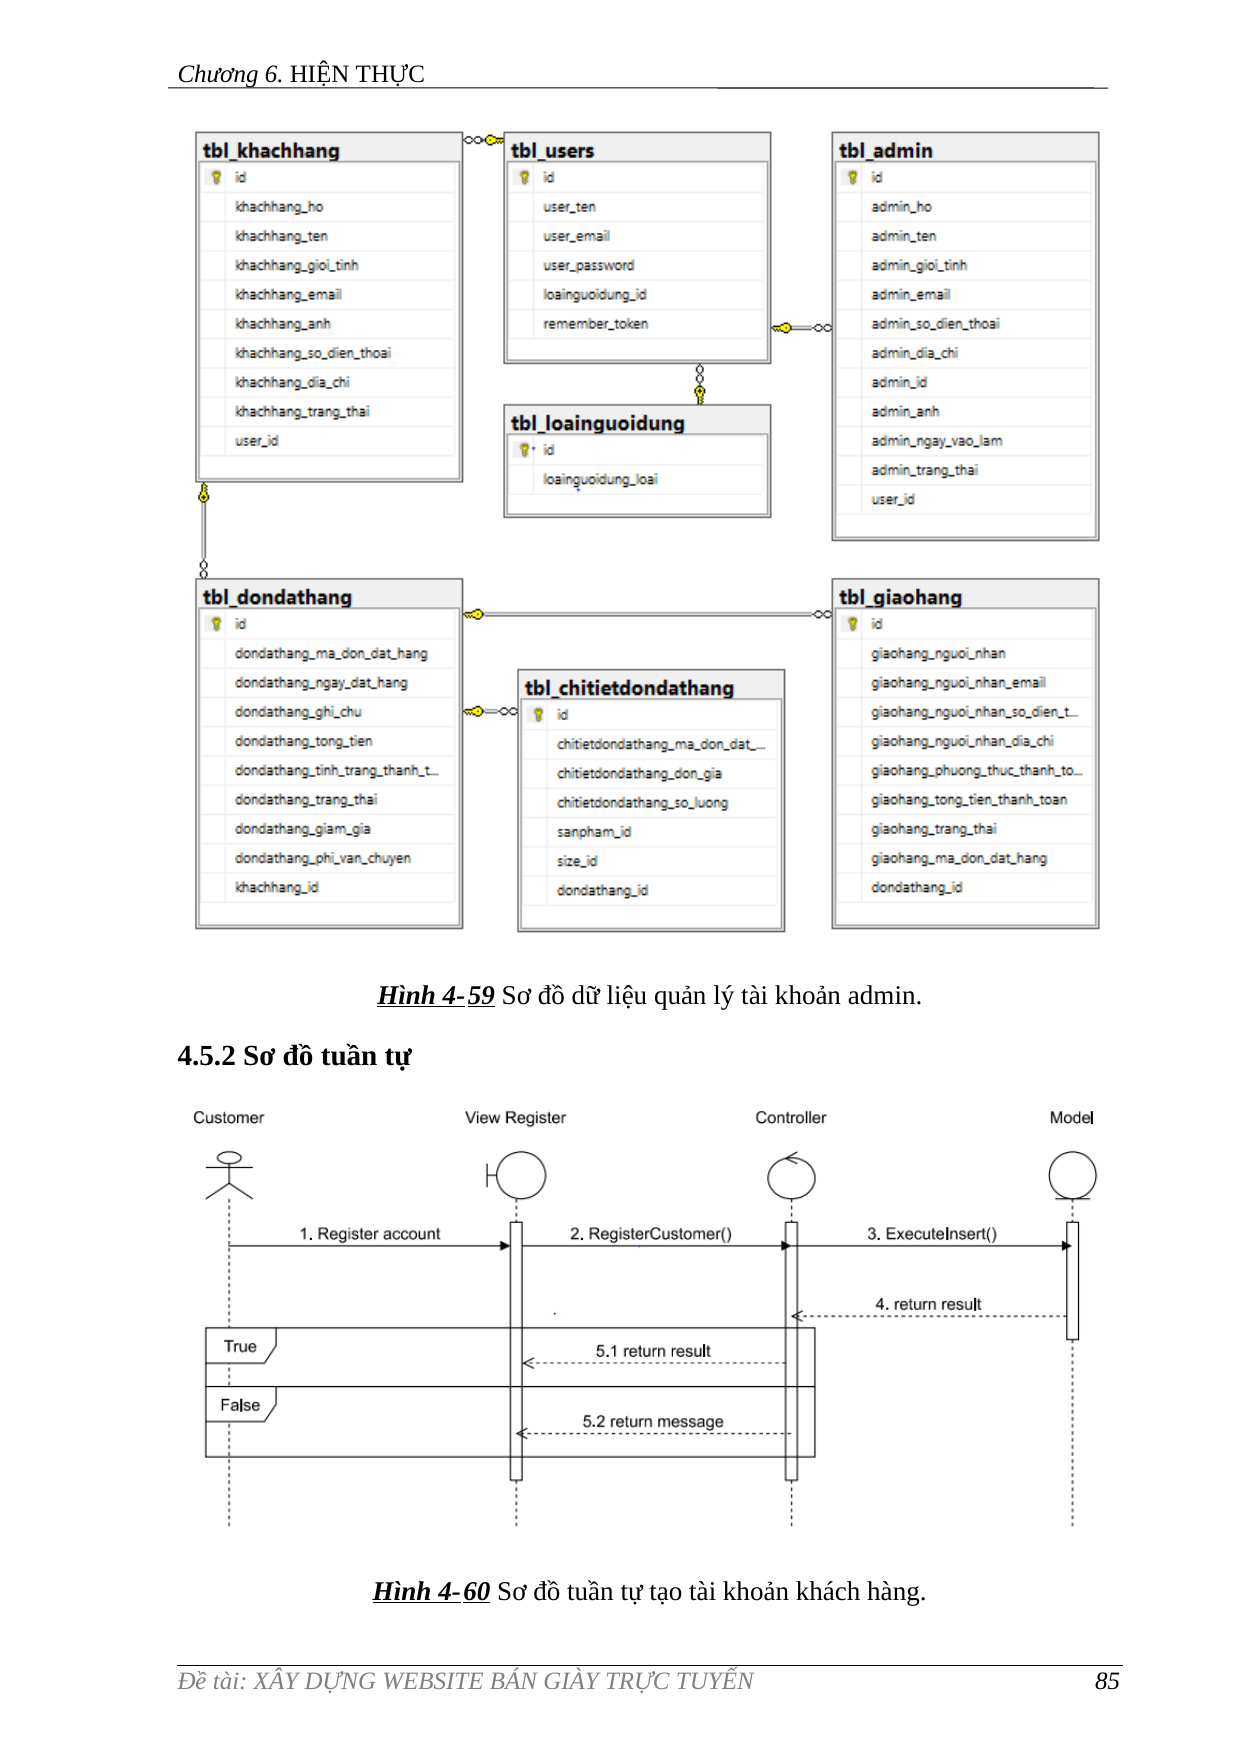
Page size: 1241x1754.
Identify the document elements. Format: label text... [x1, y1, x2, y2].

picture [177, 118, 1123, 951]
subtitle Sơ đồ tuần tự [177, 1038, 1122, 1071]
picture [177, 1093, 1123, 1547]
